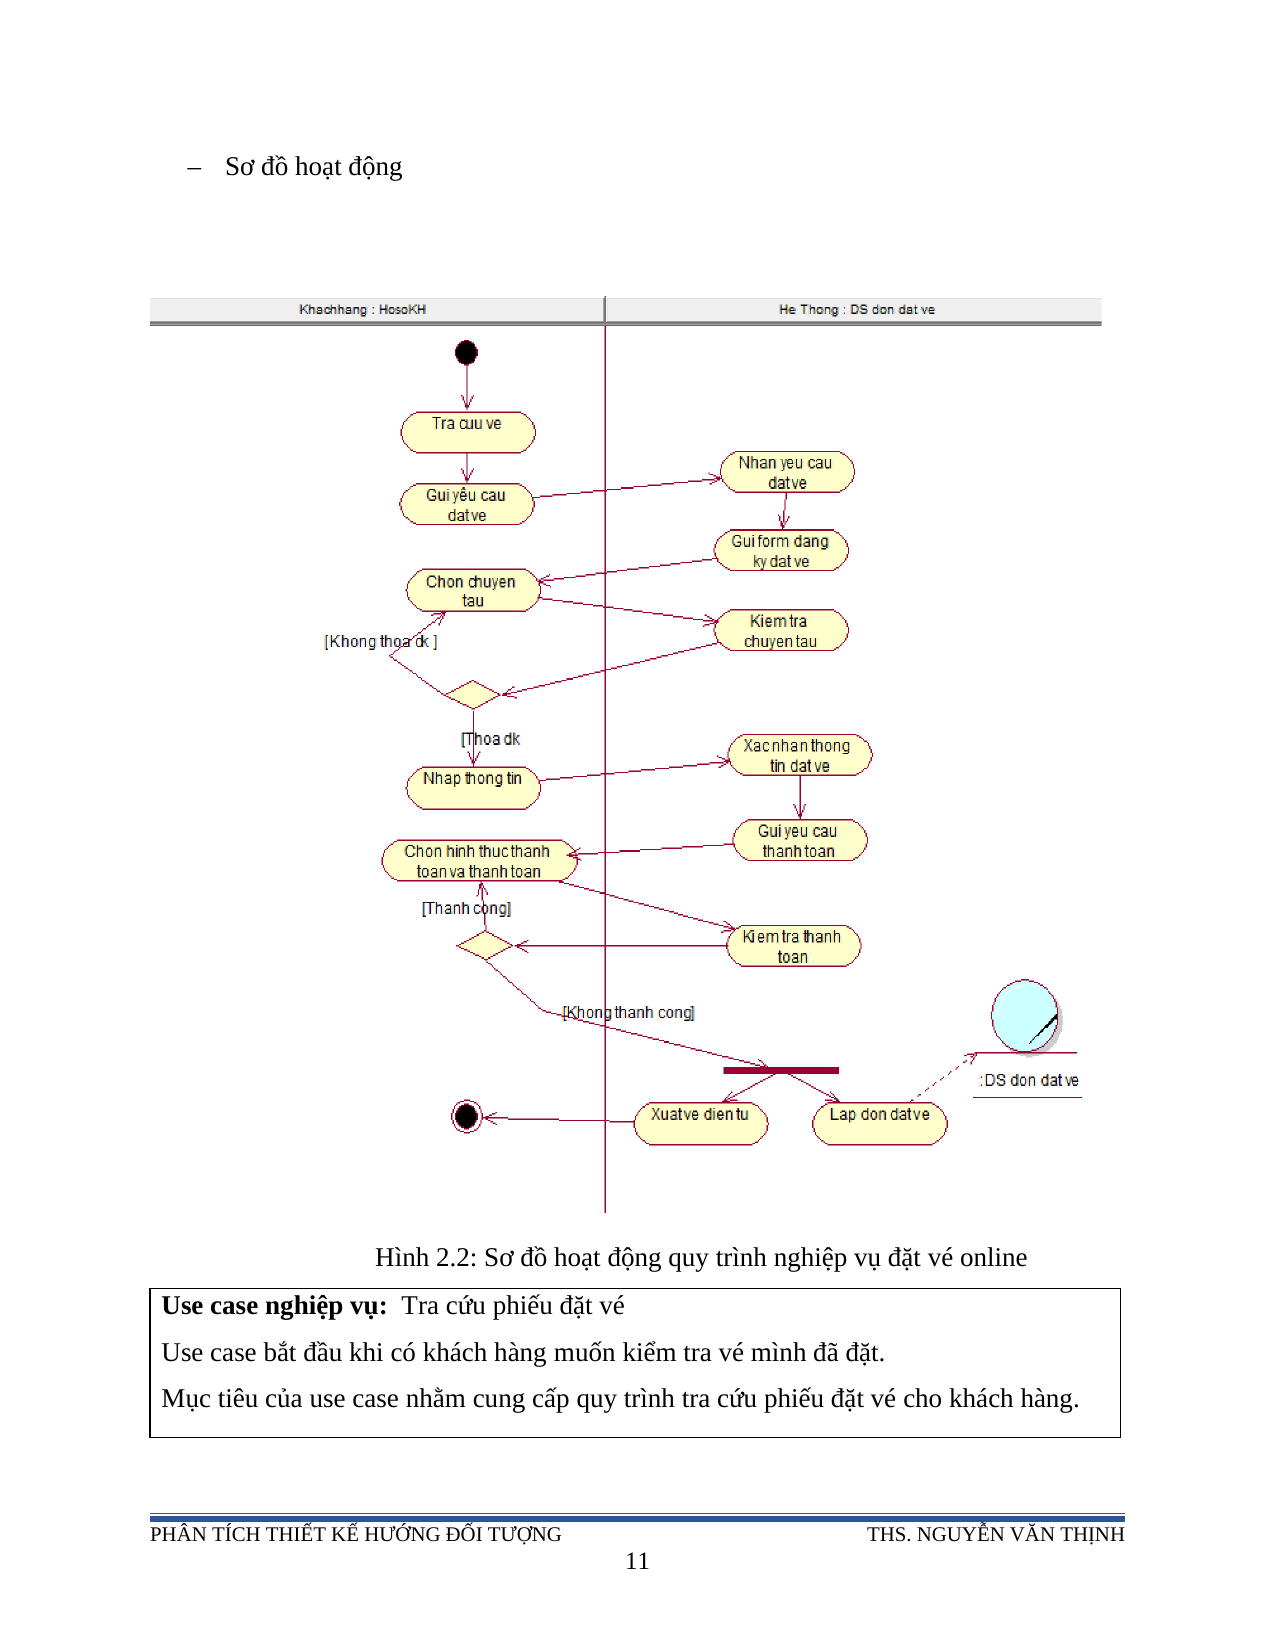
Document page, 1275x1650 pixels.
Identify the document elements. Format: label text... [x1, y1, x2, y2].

table_header Use case nghiệp vụ: Tra cứu phiếu đặt vé Use case bắt đầu khi có khách hàng muốn kiểm tra vé mình đã đặt. Mục tiêu của use case nhằm cung cấp quy trình tra cứu phiếu đặt vé cho khách hàng. [151, 1289, 1120, 1437]
text Hình 2.2: Sơ đồ hoạt động quy trình nghiệp vụ đặt vé online [375, 1241, 1125, 1272]
list Sơ đồ hoạt động [187, 150, 1125, 181]
picture [150, 296, 1102, 1213]
